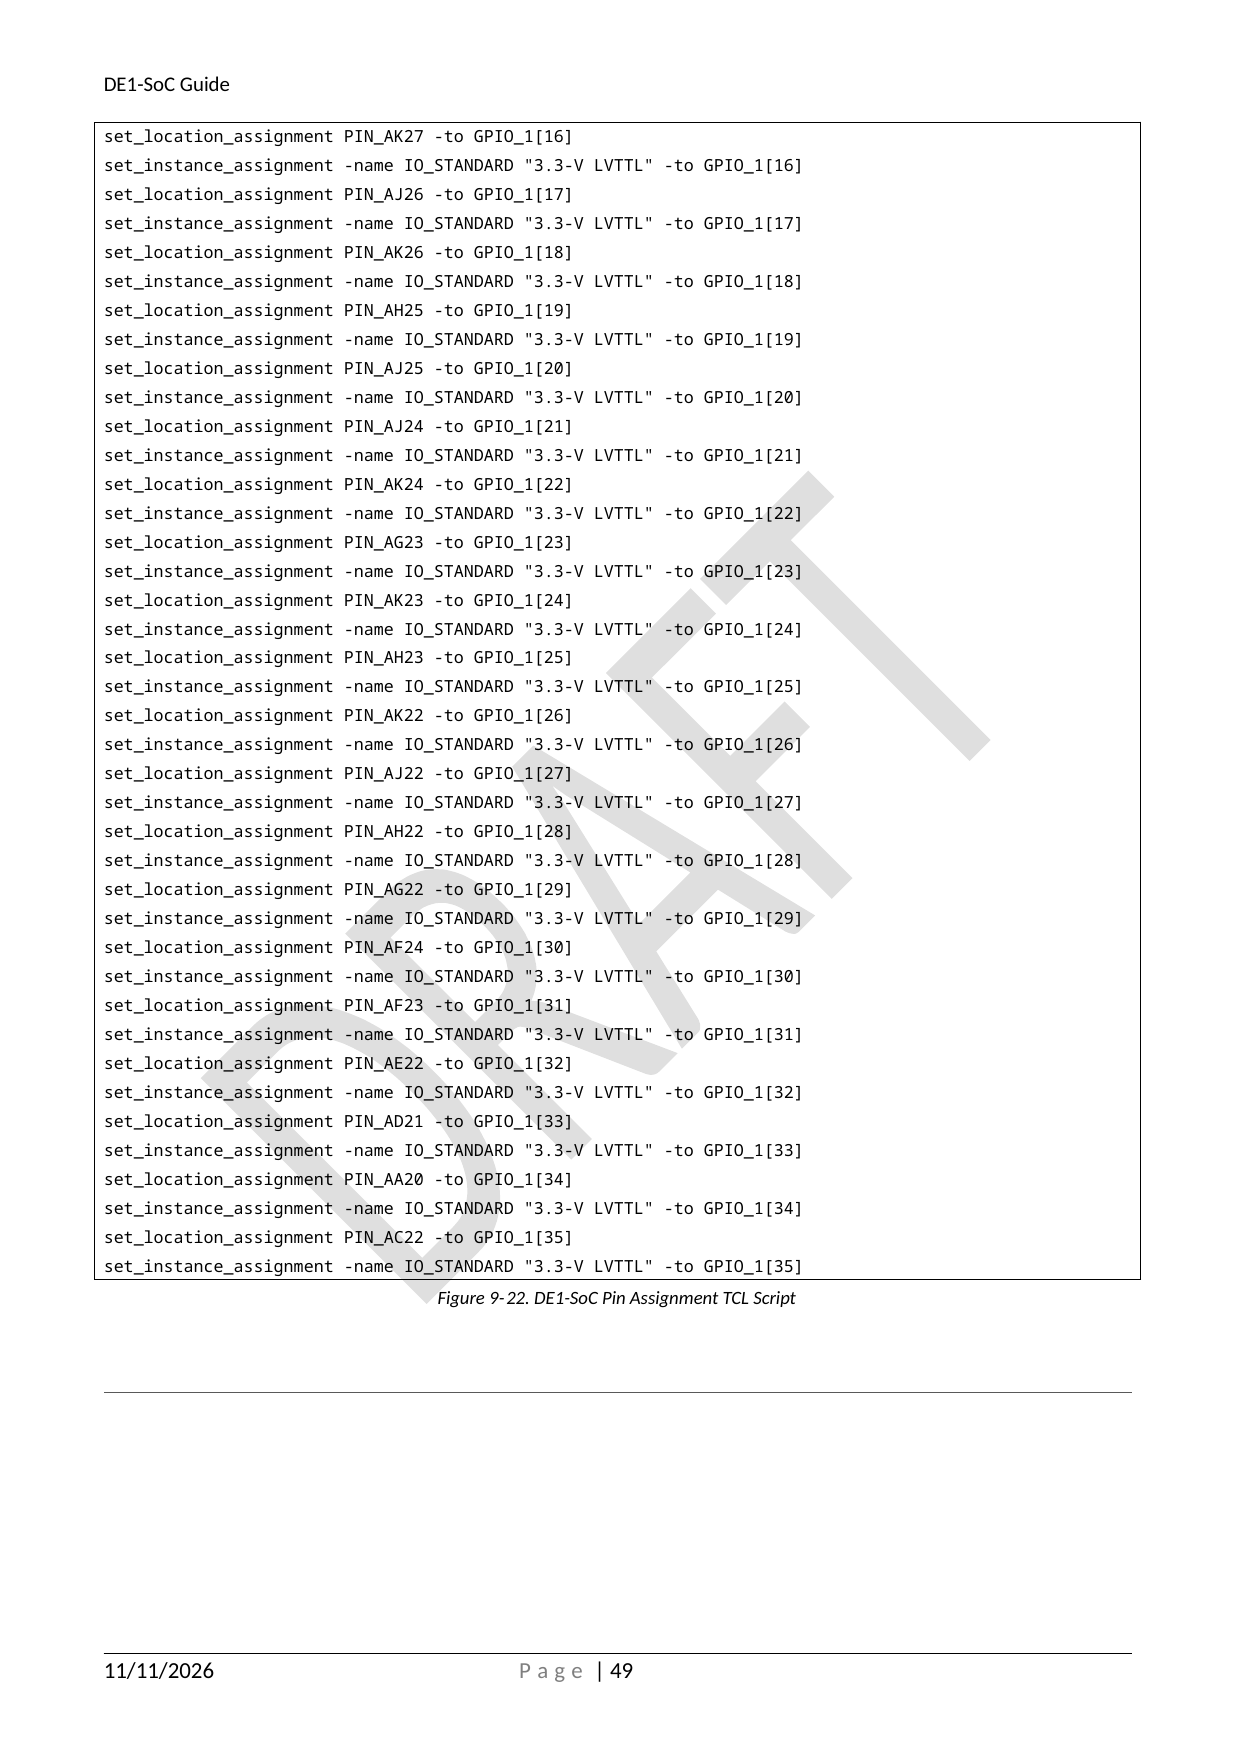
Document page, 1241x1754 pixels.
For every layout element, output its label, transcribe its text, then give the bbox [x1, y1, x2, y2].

text set_location_assignment PIN_AH23 -to GPIO_1[25] [95, 643, 1140, 669]
text set_instance_assignment -name IO_STANDARD "3.3-V LVTTL" -to GPIO_1[29] [95, 903, 1140, 929]
text set_instance_assignment -name IO_STANDARD "3.3-V LVTTL" -to GPIO_1[21] [95, 440, 1140, 466]
text set_instance_assignment -name IO_STANDARD "3.3-V LVTTL" -to GPIO_1[30] [95, 961, 1140, 987]
text set_location_assignment PIN_AK23 -to GPIO_1[24] [95, 585, 1140, 611]
text set_location_assignment PIN_AC22 -to GPIO_1[35] [95, 1222, 1140, 1248]
text set_instance_assignment -name IO_STANDARD "3.3-V LVTTL" -to GPIO_1[27] [95, 788, 1140, 813]
text set_location_assignment PIN_AK22 -to GPIO_1[26] [95, 701, 1140, 727]
text set_location_assignment PIN_AG23 -to GPIO_1[23] [95, 527, 1140, 553]
text set_instance_assignment -name IO_STANDARD "3.3-V LVTTL" -to GPIO_1[18] [95, 266, 1140, 292]
text set_instance_assignment -name IO_STANDARD "3.3-V LVTTL" -to GPIO_1[23] [95, 556, 1140, 582]
text set_instance_assignment -name IO_STANDARD "3.3-V LVTTL" -to GPIO_1[32] [95, 1077, 1140, 1103]
text set_location_assignment PIN_AE22 -to GPIO_1[32] [95, 1048, 1140, 1074]
text set_instance_assignment -name IO_STANDARD "3.3-V LVTTL" -to GPIO_1[25] [95, 672, 1140, 698]
text set_location_assignment PIN_AK24 -to GPIO_1[22] [95, 469, 1140, 495]
text set_location_assignment PIN_AG22 -to GPIO_1[29] [95, 874, 1140, 900]
text set_instance_assignment -name IO_STANDARD "3.3-V LVTTL" -to GPIO_1[28] [95, 846, 1140, 871]
text set_instance_assignment -name IO_STANDARD "3.3-V LVTTL" -to GPIO_1[34] [95, 1193, 1140, 1219]
text set_location_assignment PIN_AH22 -to GPIO_1[28] [95, 817, 1140, 842]
text set_instance_assignment -name IO_STANDARD "3.3-V LVTTL" -to GPIO_1[16] [95, 151, 1140, 176]
text set_instance_assignment -name IO_STANDARD "3.3-V LVTTL" -to GPIO_1[31] [95, 1019, 1140, 1045]
text set_location_assignment PIN_AF23 -to GPIO_1[31] [95, 990, 1140, 1016]
text set_instance_assignment -name IO_STANDARD "3.3-V LVTTL" -to GPIO_1[19] [95, 324, 1140, 350]
text set_instance_assignment -name IO_STANDARD "3.3-V LVTTL" -to GPIO_1[17] [95, 208, 1140, 234]
text set_location_assignment PIN_AF24 -to GPIO_1[30] [95, 932, 1140, 958]
text set_instance_assignment -name IO_STANDARD "3.3-V LVTTL" -to GPIO_1[35] [95, 1251, 1140, 1279]
text set_location_assignment PIN_AK26 -to GPIO_1[18] [95, 237, 1140, 263]
text set_location_assignment PIN_AJ26 -to GPIO_1[17] [95, 179, 1140, 205]
text set_location_assignment PIN_AK27 -to GPIO_1[16] [95, 123, 1140, 147]
text set_instance_assignment -name IO_STANDARD "3.3-V LVTTL" -to GPIO_1[26] [95, 730, 1140, 756]
text set_location_assignment PIN_AJ25 -to GPIO_1[20] [95, 353, 1140, 379]
text set_location_assignment PIN_AA20 -to GPIO_1[34] [95, 1164, 1140, 1190]
text set_location_assignment PIN_AD21 -to GPIO_1[33] [95, 1106, 1140, 1132]
text set_location_assignment PIN_AH25 -to GPIO_1[19] [95, 295, 1140, 321]
text set_location_assignment PIN_AJ24 -to GPIO_1[21] [95, 411, 1140, 437]
text set_instance_assignment -name IO_STANDARD "3.3-V LVTTL" -to GPIO_1[22] [95, 498, 1140, 524]
text set_location_assignment PIN_AJ22 -to GPIO_1[27] [95, 759, 1140, 784]
text set_instance_assignment -name IO_STANDARD "3.3-V LVTTL" -to GPIO_1[24] [95, 614, 1140, 640]
text set_instance_assignment -name IO_STANDARD "3.3-V LVTTL" -to GPIO_1[20] [95, 382, 1140, 408]
text set_instance_assignment -name IO_STANDARD "3.3-V LVTTL" -to GPIO_1[33] [95, 1135, 1140, 1161]
